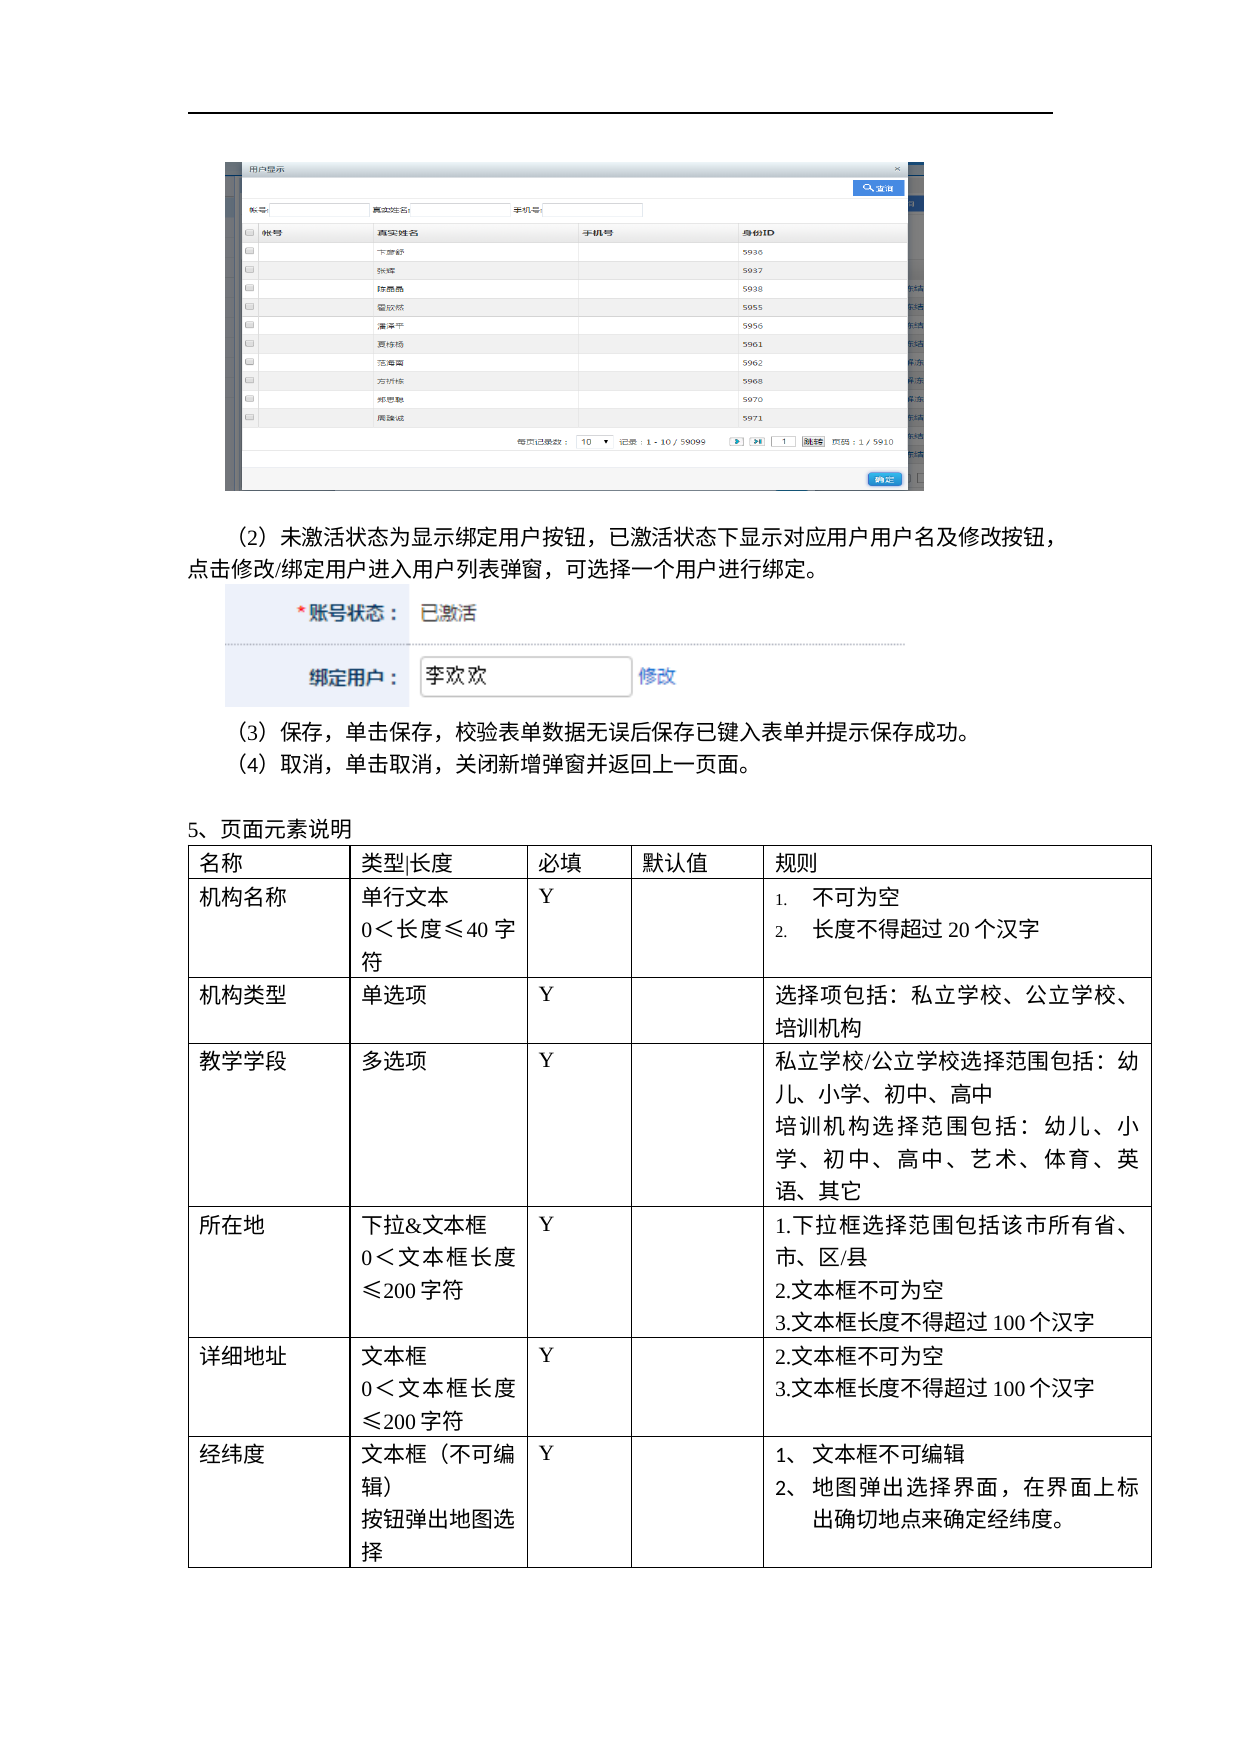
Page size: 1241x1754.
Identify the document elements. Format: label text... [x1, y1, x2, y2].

table_header 默认值 [632, 846, 763, 878]
table_cell 经纬度 [189, 1437, 349, 1567]
table_cell Y [528, 1044, 631, 1206]
table_cell [632, 1207, 763, 1337]
table_header 类型|长度 [351, 846, 527, 878]
table_cell 文本框 0＜文本框长度≤200字符 [351, 1338, 527, 1436]
picture [225, 162, 924, 491]
table_cell 教学学段 [189, 1044, 349, 1206]
list （4）取消，单击取消，关闭新增弹窗并返回上一页面。 [187, 747, 1053, 779]
table_cell 不可为空 长度不得超过20个汉字 [764, 879, 1151, 977]
table_cell 单选项 [351, 978, 527, 1043]
table_cell Y [528, 1207, 631, 1337]
table_cell 单行文本 0＜长度≤40字符 [351, 879, 527, 977]
text （3）保存，单击保存，校验表单数据无误后保存已键入表单并提示保存成功。 [187, 714, 1053, 747]
table_cell 详细地址 [189, 1338, 349, 1436]
table_cell 多选项 [351, 1044, 527, 1206]
table_cell [632, 879, 763, 977]
table_cell [632, 1338, 763, 1436]
table_cell 机构类型 [189, 978, 349, 1043]
table_cell Y [528, 1338, 631, 1436]
text （2）未激活状态为显示绑定用户按钮，已激活状态下显示对应用户用户名及修改按钮，点击修改/绑定用户进入用户列表弹窗，可选择一个用户进行绑定。 [187, 519, 1053, 584]
text 5、页面元素说明 [187, 812, 1053, 844]
table_cell 1.下拉框选择范围包括该市所有省、市、区/县 2.文本框不可为空 3.文本框长度不得超过100个汉字 [764, 1207, 1151, 1337]
table_cell 文本框不可编辑 地图弹出选择界面，在界面上标出确切地点来确定经纬度。 [764, 1437, 1151, 1567]
table_cell Y [528, 879, 631, 977]
picture [225, 584, 905, 707]
table_cell [632, 1044, 763, 1206]
table_cell Y [528, 978, 631, 1043]
table_cell 2.文本框不可为空 3.文本框长度不得超过100个汉字 [764, 1338, 1151, 1436]
table_cell 所在地 [189, 1207, 349, 1337]
table_cell [632, 978, 763, 1043]
table_cell 下拉&文本框 0＜文本框长度≤200字符 [351, 1207, 527, 1337]
table_cell 选择项包括：私立学校、公立学校、培训机构 [764, 978, 1151, 1043]
table_header 规则 [764, 846, 1151, 878]
table_cell Y [528, 1437, 631, 1567]
table_header 名称 [189, 846, 349, 878]
table_cell 私立学校/公立学校选择范围包括：幼儿、小学、初中、高中 培训机构选择范围包括：幼儿、小学、初中、高中、艺术、体育、英语、其它 [764, 1044, 1151, 1206]
table_cell [632, 1437, 763, 1567]
table_cell 机构名称 [189, 879, 349, 977]
table_header 必填 [528, 846, 631, 878]
table_cell 文本框（不可编辑） 按钮弹出地图选择 [351, 1437, 527, 1567]
